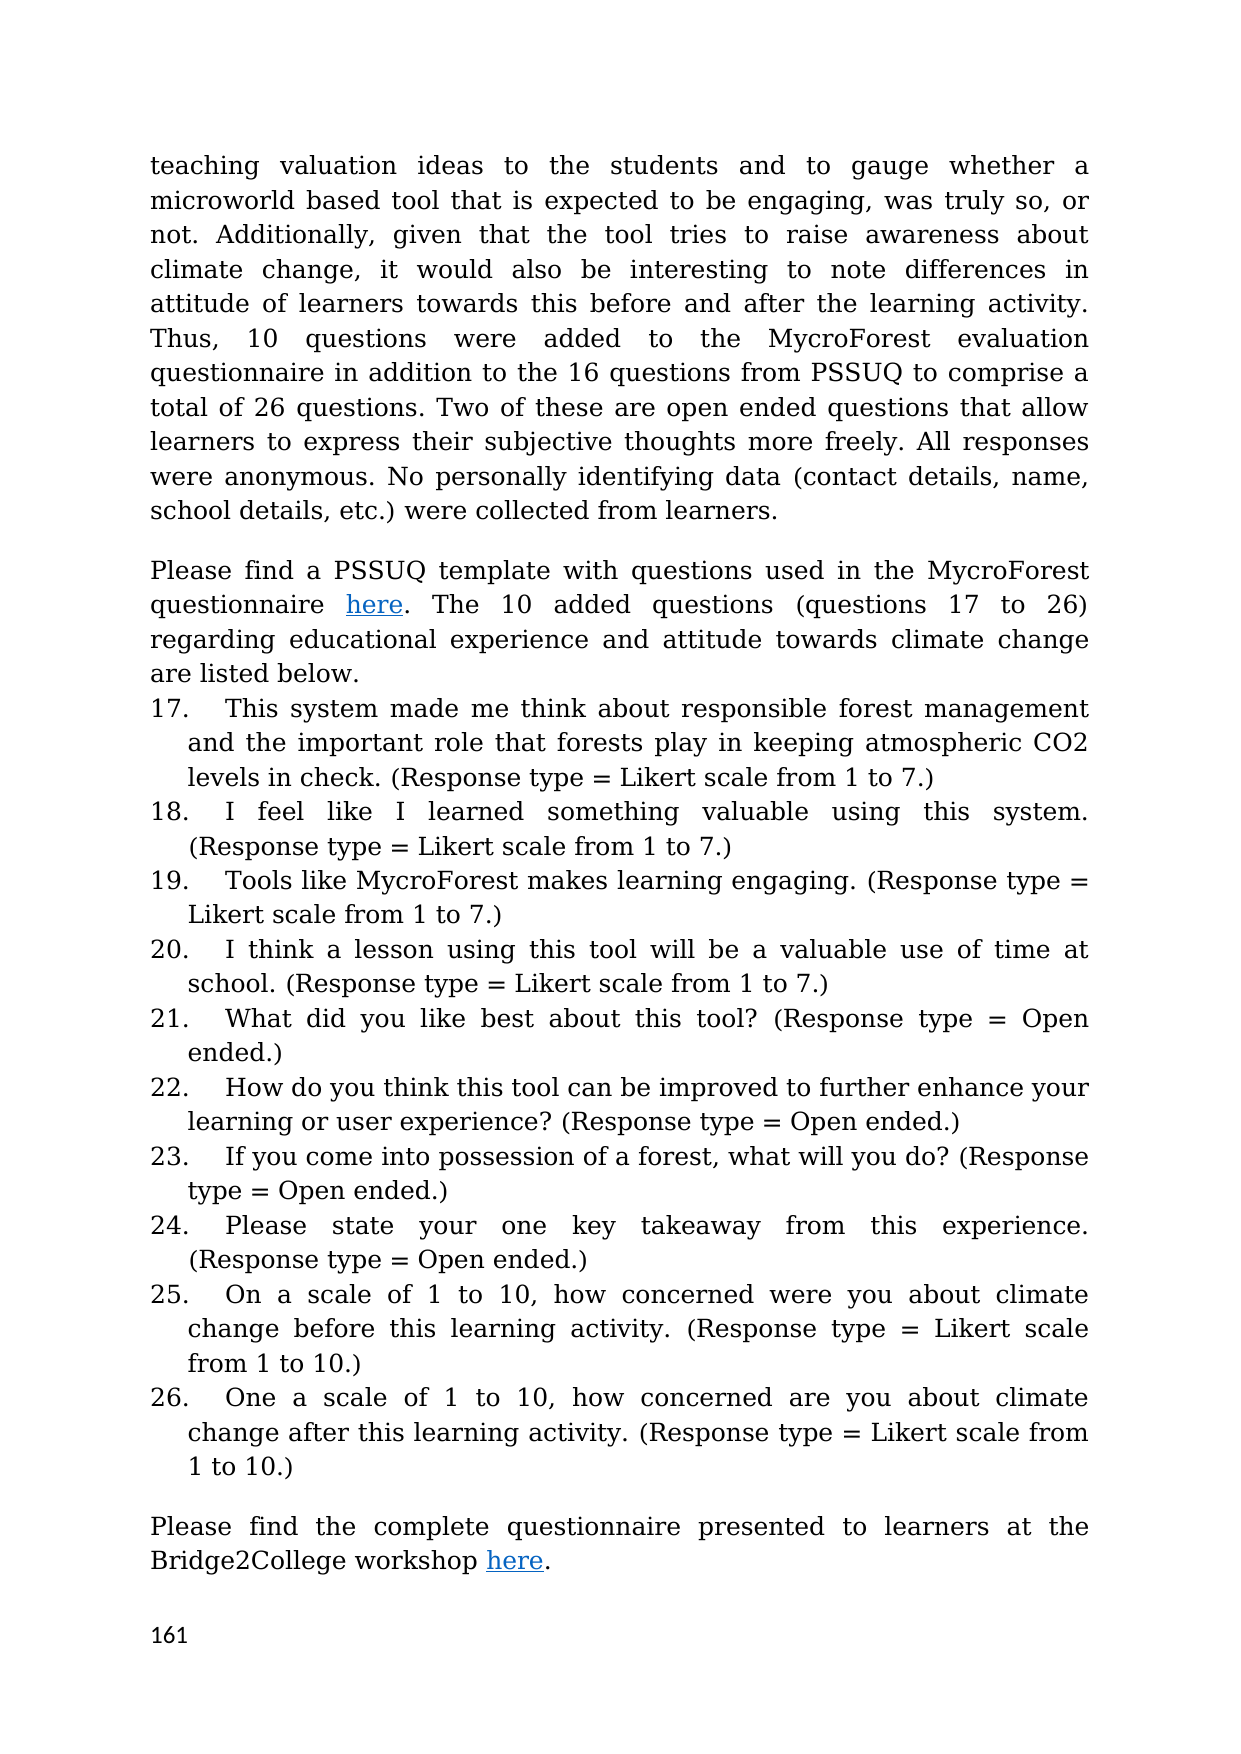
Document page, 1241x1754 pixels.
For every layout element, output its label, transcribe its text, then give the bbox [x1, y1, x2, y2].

text Please find the complete questionnaire presented to learners at the Bridge2College workshop here. [150, 1510, 1090, 1575]
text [150, 150, 1090, 525]
list If you come into possession of a forest, what will you do? (Response type = Open ended.) [150, 1140, 1090, 1205]
list Tools like MycroForest makes learning engaging. (Response type = Likert scale from 1 to 7.) [150, 864, 1090, 929]
list One a scale of 1 to 10, how concerned are you about climate change after this learning activity. (Response type = Likert scale from 1 to 10.) [150, 1382, 1090, 1481]
list I feel like I learned something valuable using this system. (Response type = Likert scale from 1 to 7.) [150, 796, 1090, 860]
list I think a lesson using this tool will be a valuable use of time at school. (Response type = Likert scale from 1 to 7.) [150, 933, 1090, 998]
list This system made me think about responsible forest management and the important role that forests play in keeping atmospheric CO2 levels in check. (Response type = Likert scale from 1 to 7.) [150, 692, 1090, 791]
list How do you think this tool can be improved to further enhance your learning or user experience? (Response type = Open ended.) [150, 1071, 1090, 1136]
list What did you like best about this tool? (Response type = Open ended.) [150, 1002, 1090, 1067]
list On a scale of 1 to 10, how concerned were you about climate change before this learning activity. (Response type = Likert scale from 1 to 10.) [150, 1278, 1090, 1377]
list Please state your one key takeaway from this experience. (Response type = Open ended.) [150, 1209, 1090, 1274]
text Please find a PSSUQ template with questions used in the MycroForest questionnaire here. The 10 added questions (questions 17 to 26) regarding educational experience and attitude towards climate change are listed below. [150, 554, 1090, 688]
